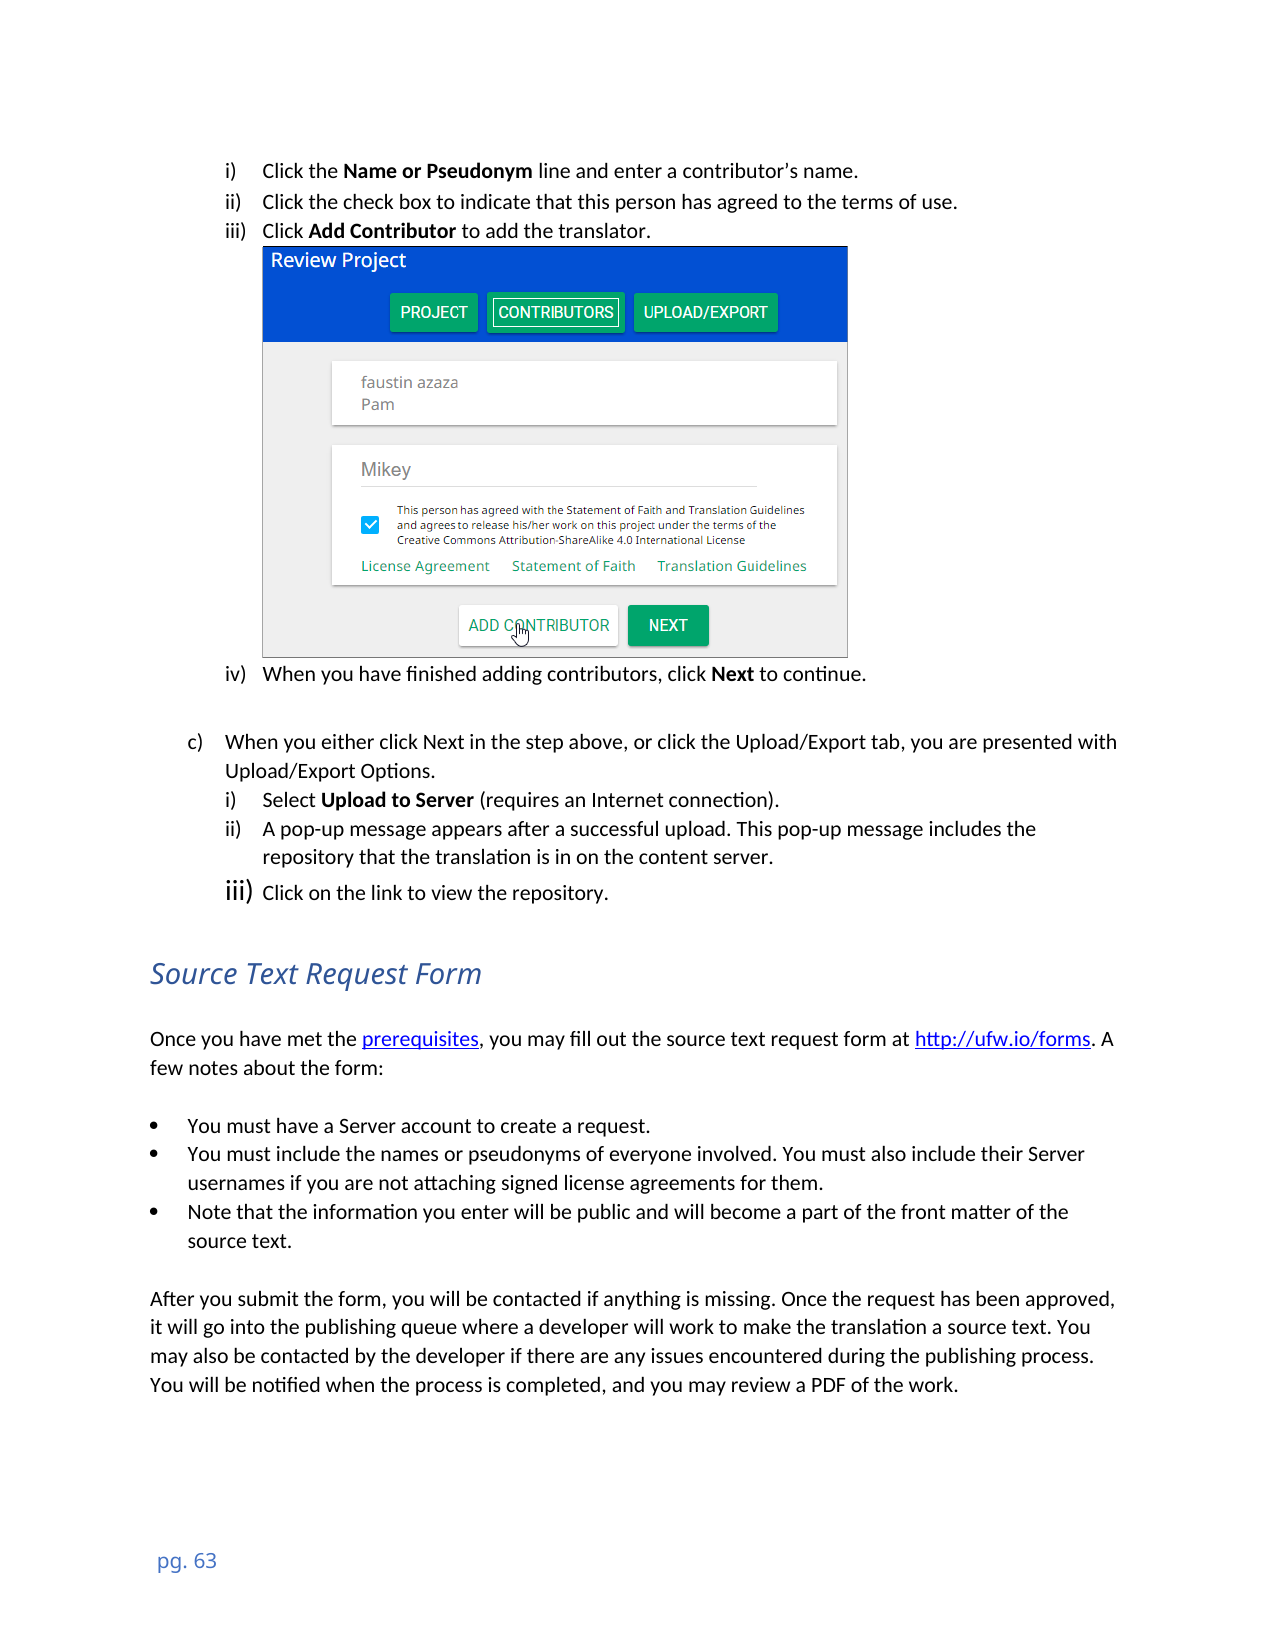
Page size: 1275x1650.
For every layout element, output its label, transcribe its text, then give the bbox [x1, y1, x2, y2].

list Note that the information you enter will be public and will become a part of the front matter of the source text. [150, 1198, 1125, 1253]
list When you either click Next in the step above, or click the Upload/Export tab, you are presented with Upload/Export Options. [187, 728, 1125, 784]
list Click the Name or Pseudonym line and enter a contributor’s name. [225, 150, 1125, 186]
list When you have finished adding contributors, click Next to continue. [225, 661, 1125, 726]
picture [262, 246, 848, 658]
list Click on the link to view the repository. [225, 872, 1125, 946]
list You must have a Server account to create a request. [150, 1112, 1125, 1138]
list A pop-up message appears after a successful upload. This pop-up message includes the repository that the translation is in on the content server. [225, 815, 1125, 870]
text After you submit the form, you will be contacted if anything is missing. Once the request has been approved, it will go into the publishing queue where a developer will work to make the translation a source text. You may also be contacted by the developer if there are any issues encountered during the publishing process. You will be notified when the process is completed, and you may review a PDF of the work. [150, 1285, 1125, 1436]
subtitle Source Text Request Form [150, 953, 1125, 993]
list Select Upload to Server (requires an Internet connection). [225, 786, 1125, 813]
text Once you have met the prerequisites, you may fill out the source text request form at http://ufw.io/forms. A few notes about the form: [150, 1025, 1125, 1081]
list You must include the names or pseudonyms of everyone involved. You must also include their Server usernames if you are not attaching signed license agreements for them. [150, 1141, 1125, 1196]
list Click the check box to indicate that this person has agreed to the terms of use. [225, 188, 1125, 215]
